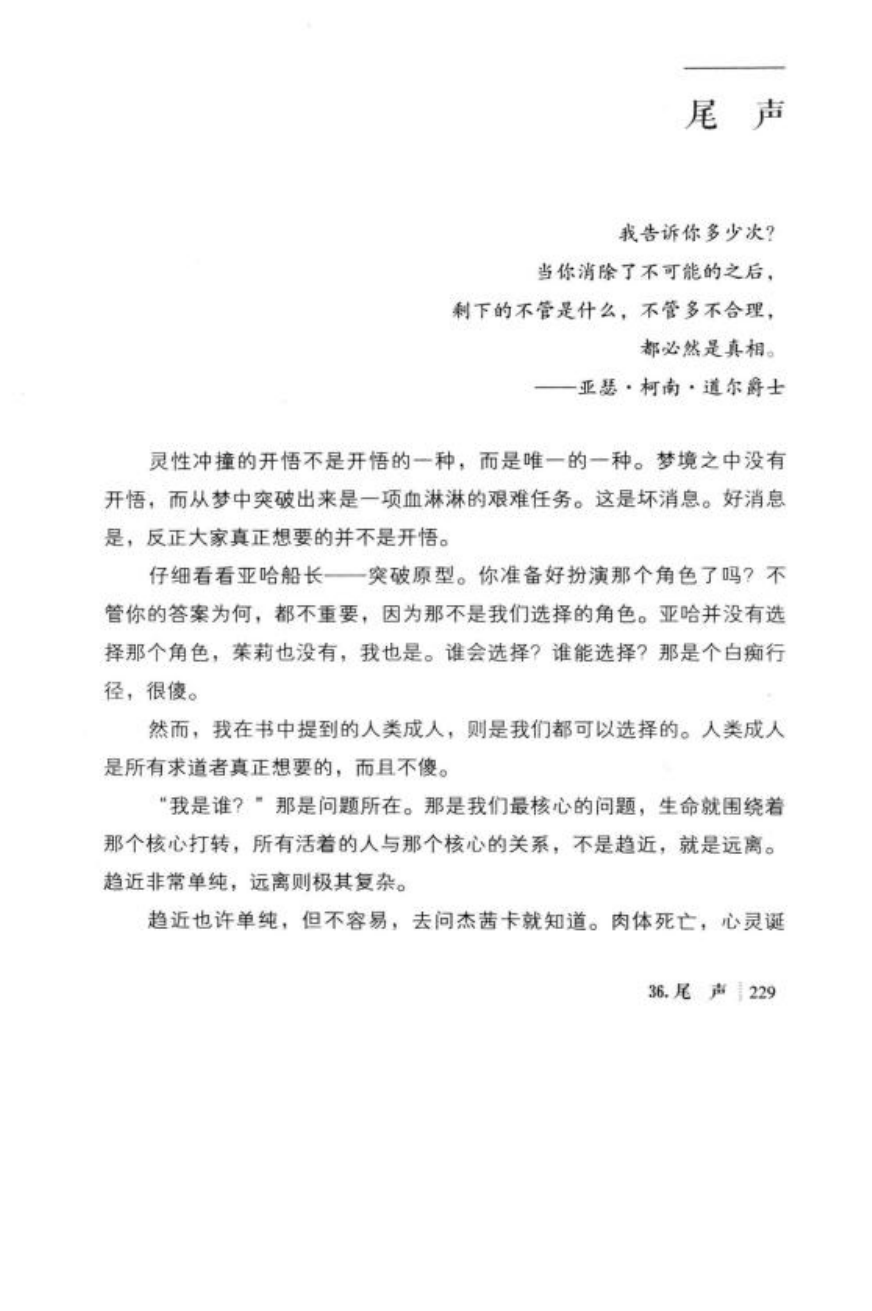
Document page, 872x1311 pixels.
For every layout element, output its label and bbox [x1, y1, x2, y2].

picture [0, 6, 872, 1054]
